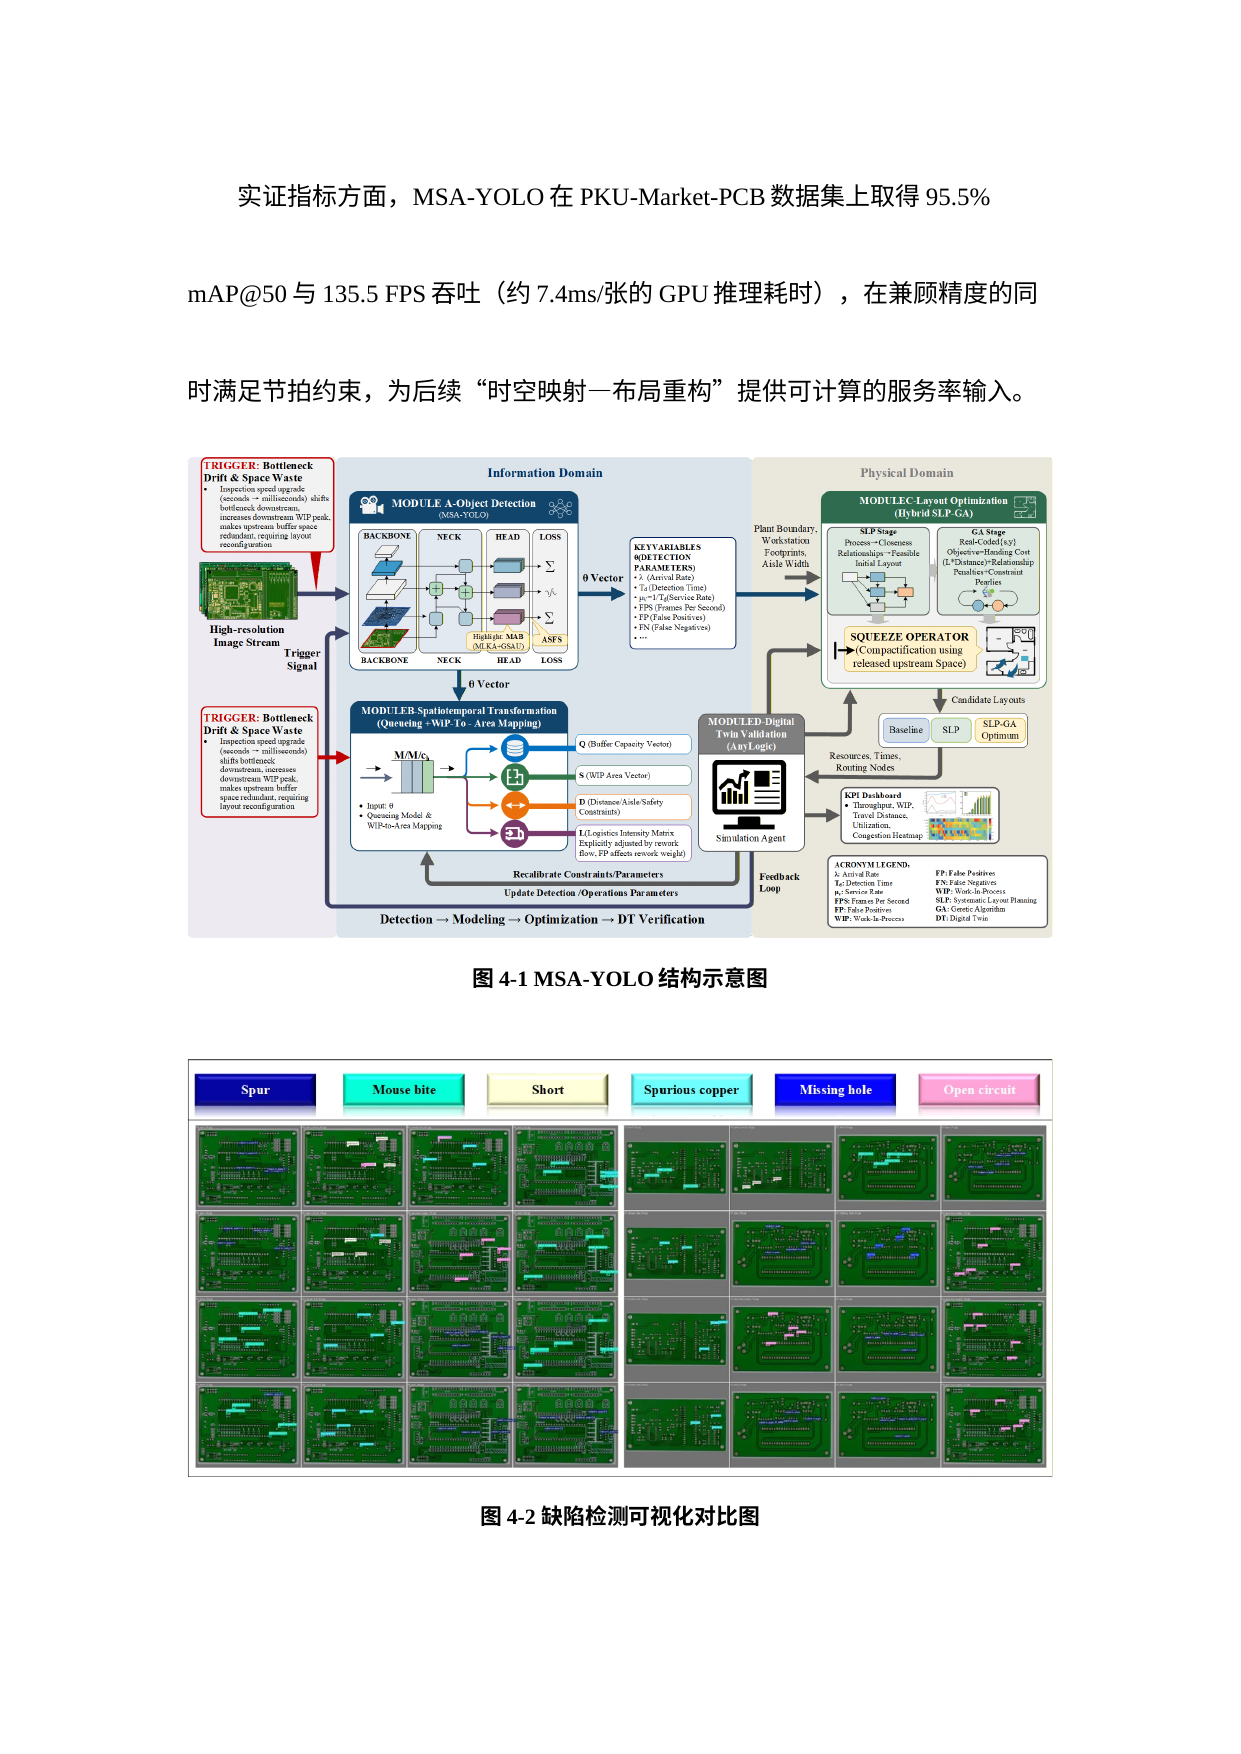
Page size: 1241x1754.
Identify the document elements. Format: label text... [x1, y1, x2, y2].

picture [187, 1059, 1053, 1477]
text 实证指标方面，MSA-YOLO在PKU-Market-PCB数据集上取得95.5% mAP@50与135.5 FPS吞吐（约7.4ms/张的GPU推理耗时），在兼顾精度的同时满足节拍约束，为后续“时空映射—布局重构”提供可计算的服务率输入。 [187, 162, 1053, 422]
text 图4-2 缺陷检测可视化对比图 [187, 1498, 1053, 1531]
text 图4-1 MSA-YOLO结构示意图 [187, 961, 1053, 993]
picture [187, 456, 1053, 938]
